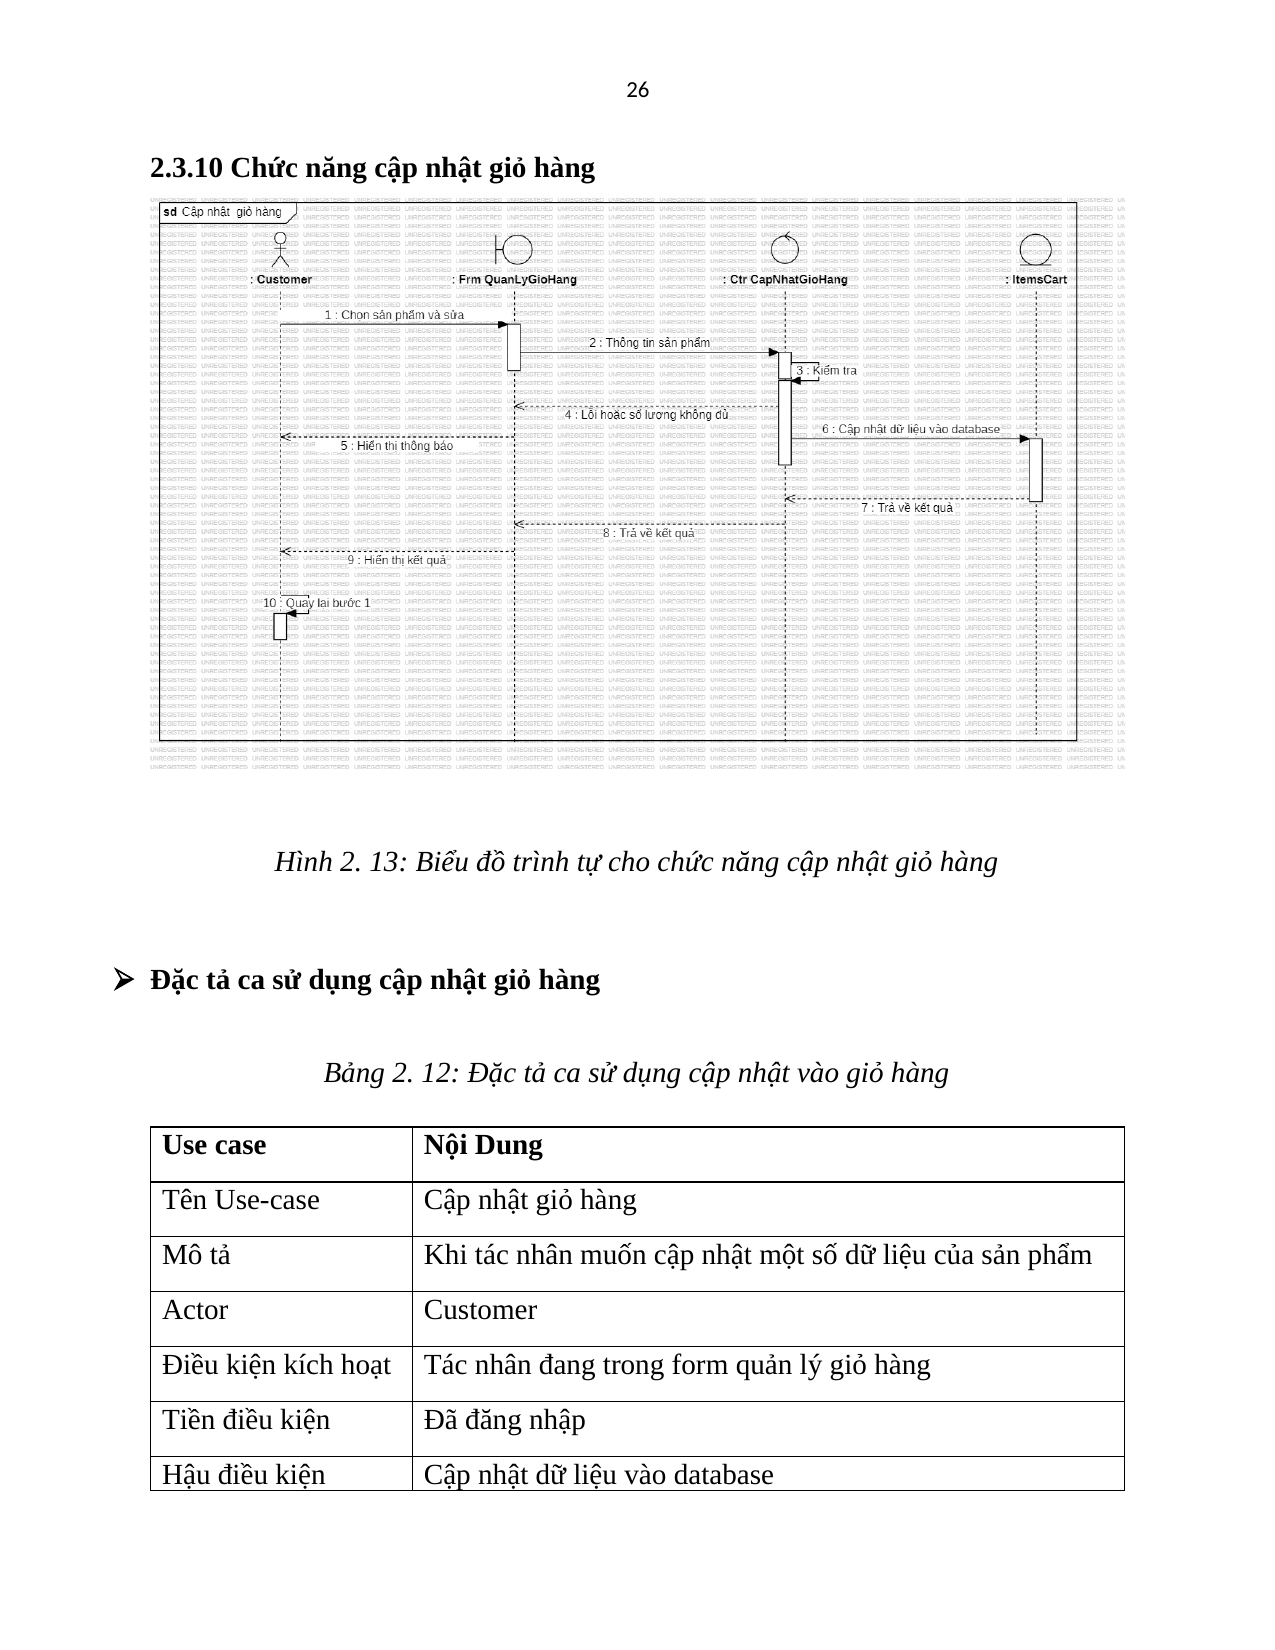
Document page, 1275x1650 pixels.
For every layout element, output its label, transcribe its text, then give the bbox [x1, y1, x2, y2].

table_cell Tên Use-case [151, 1183, 412, 1236]
table_cell Điều kiện kích hoạt [151, 1347, 412, 1401]
table_cell Customer [413, 1292, 1124, 1346]
table_cell Tiền điều kiện [151, 1402, 412, 1456]
picture [150, 193, 1125, 777]
list Đặc tả ca sử dụng cập nhật giỏ hàng [112, 962, 1125, 996]
table_cell Cập nhật giỏ hàng [413, 1183, 1124, 1236]
table_header Nội Dung [413, 1128, 1124, 1181]
table_header Use case [151, 1128, 412, 1181]
subtitle 2.3.10 Chức năng cập nhật giỏ hàng [150, 150, 1125, 183]
table_cell Tác nhân đang trong form quản lý giỏ hàng [413, 1347, 1124, 1401]
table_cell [413, 1457, 1124, 1490]
table_cell Mô tả [151, 1237, 412, 1291]
table_cell Đã đăng nhập [413, 1402, 1124, 1456]
table_cell Actor [151, 1292, 412, 1346]
table_cell Khi tác nhân muốn cập nhật một số dữ liệu của sản phẩm [413, 1237, 1124, 1291]
table_cell Hậu điều kiện [151, 1457, 412, 1490]
